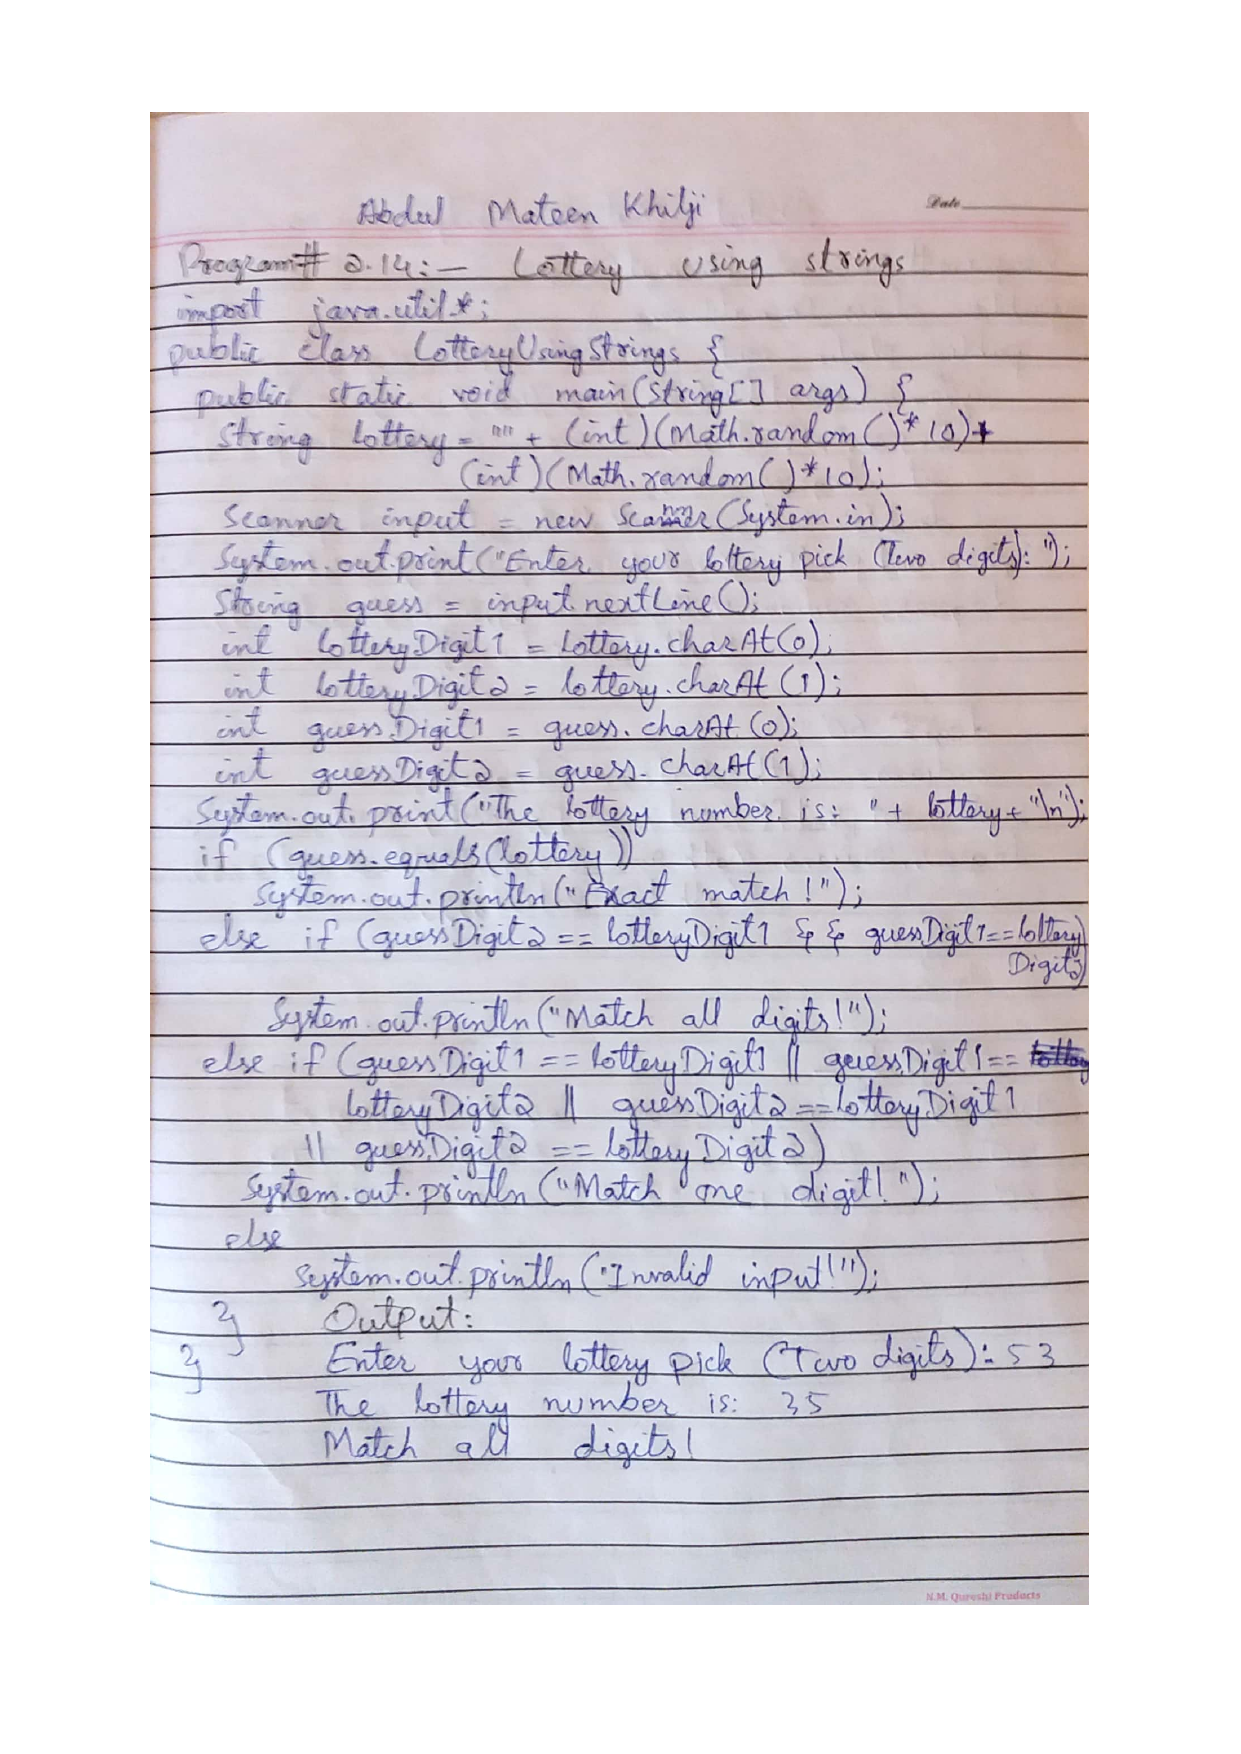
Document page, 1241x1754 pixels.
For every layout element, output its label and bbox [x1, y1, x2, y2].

picture [150, 112, 1089, 1605]
